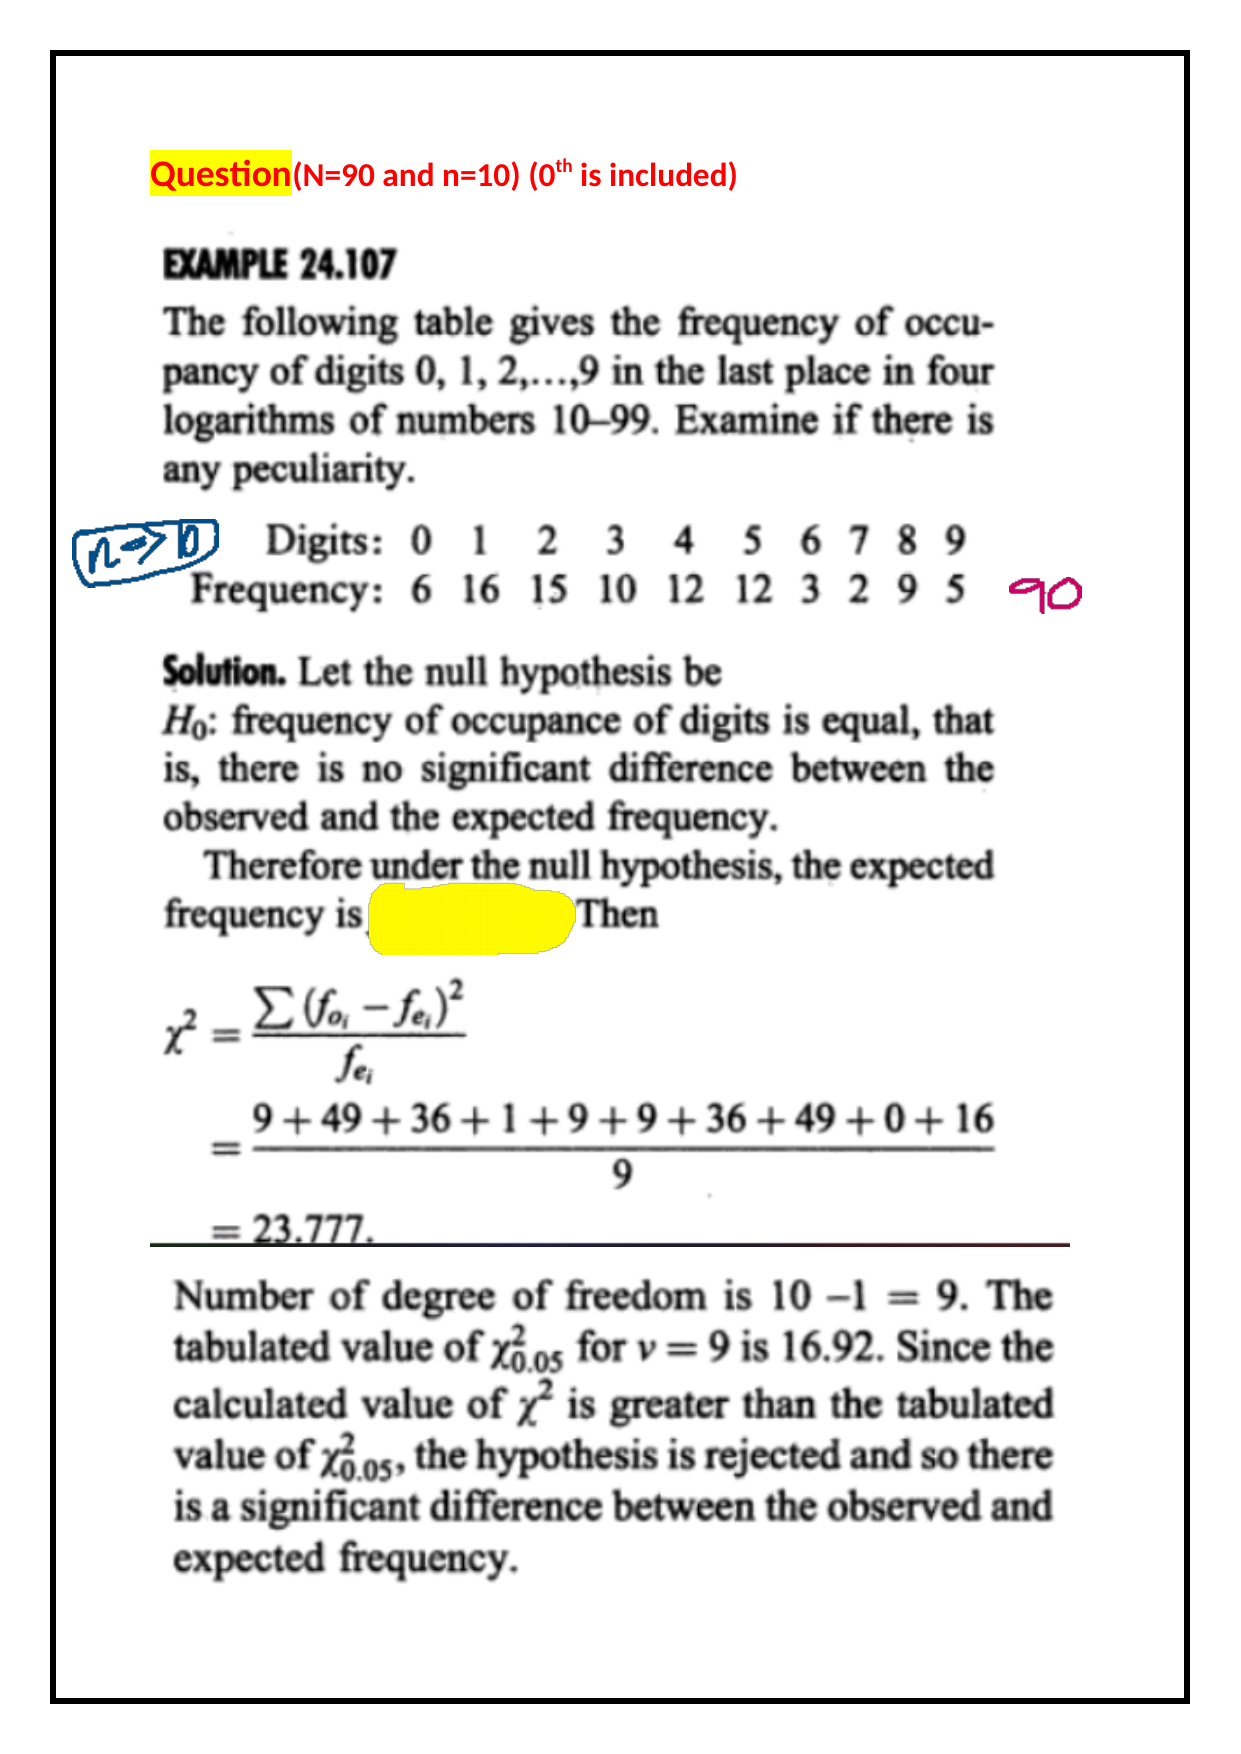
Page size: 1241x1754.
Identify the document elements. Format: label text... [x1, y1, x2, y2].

picture [150, 1248, 1122, 1595]
picture [72, 216, 1082, 1247]
text Question(N=90 and n=10) (0th is included) [292, 150, 1090, 196]
